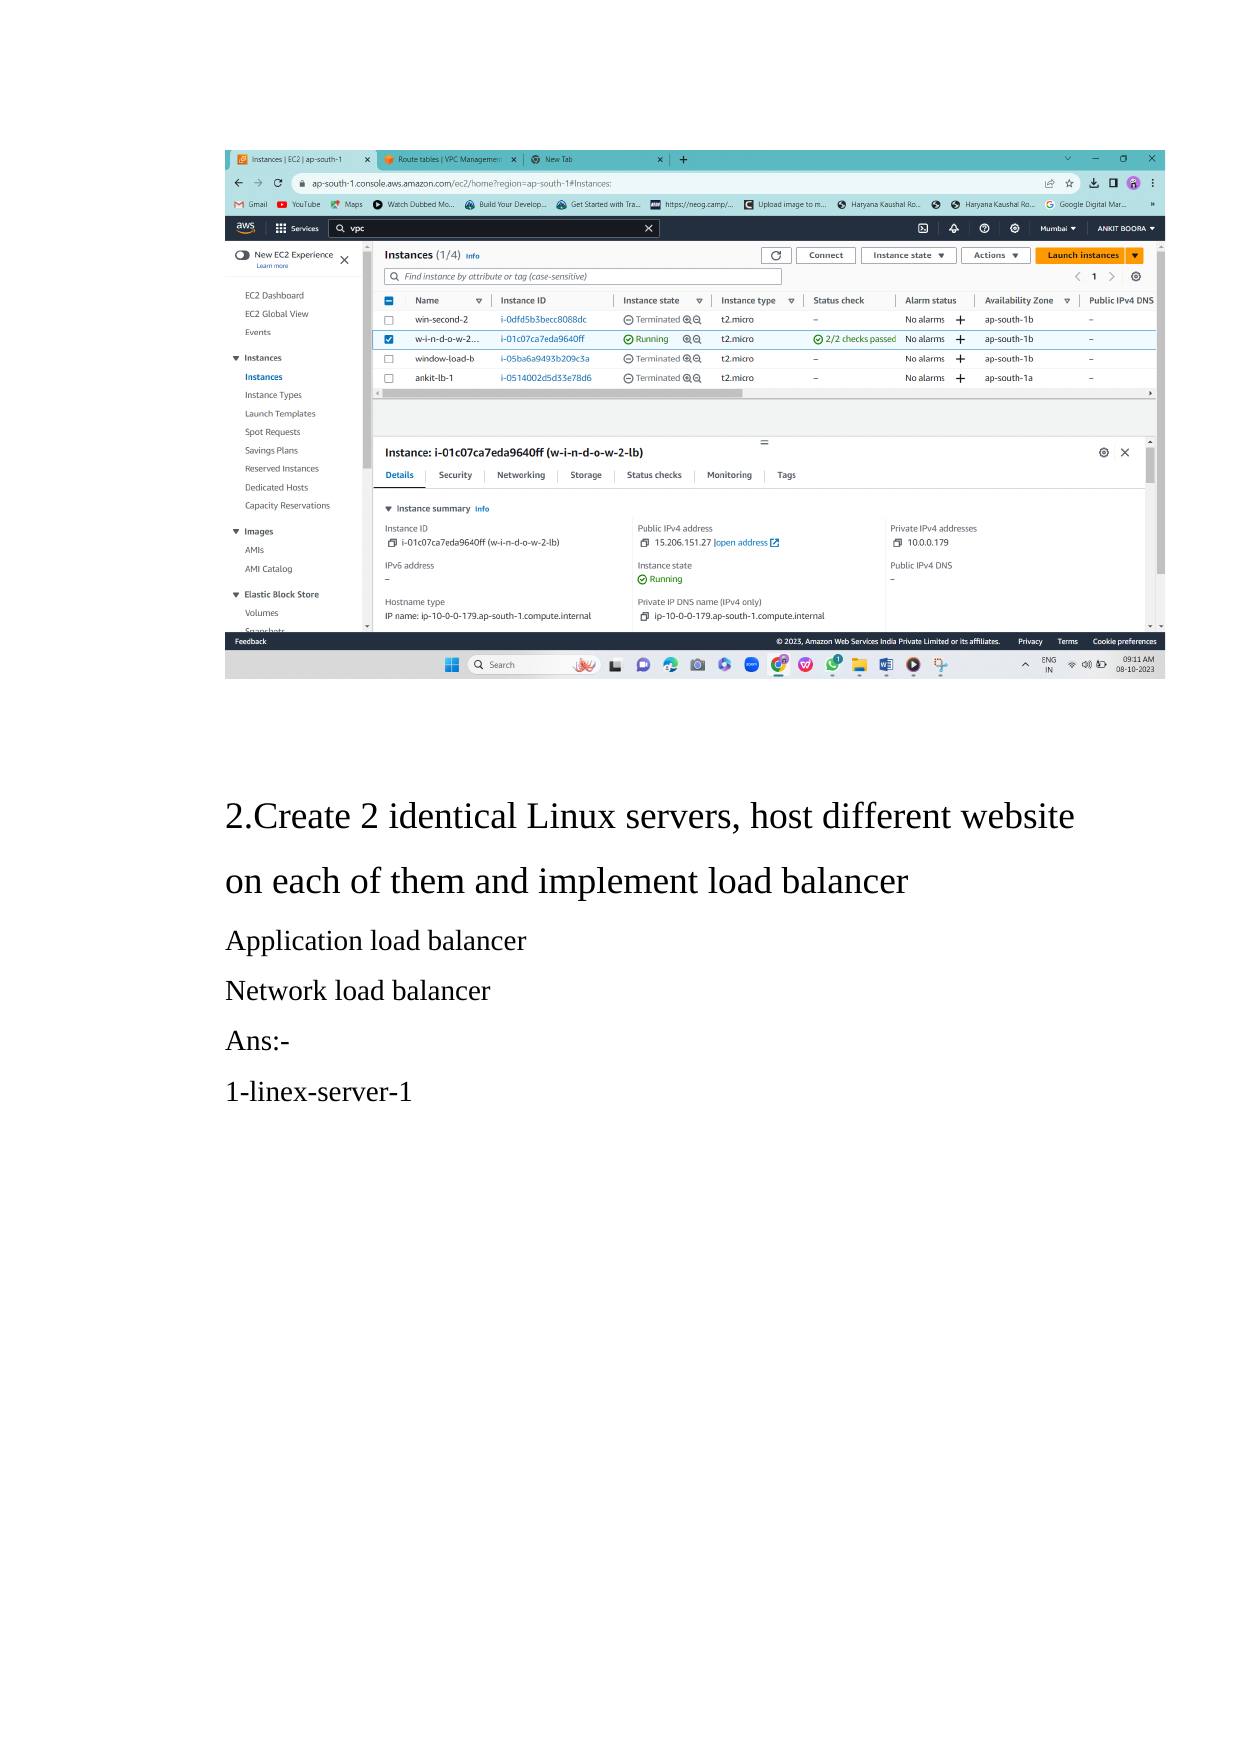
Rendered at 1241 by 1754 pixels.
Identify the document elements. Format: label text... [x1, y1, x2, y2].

text Application load balancer [225, 923, 1090, 956]
text 2.Create 2 identical Linux servers, host different website on each of them and implement load balancer [225, 793, 1090, 901]
text Ans:- [225, 1023, 1090, 1057]
text 1-linex-server-1 [225, 1074, 1090, 1107]
picture [225, 150, 1166, 679]
text Network load balancer [225, 973, 1090, 1007]
